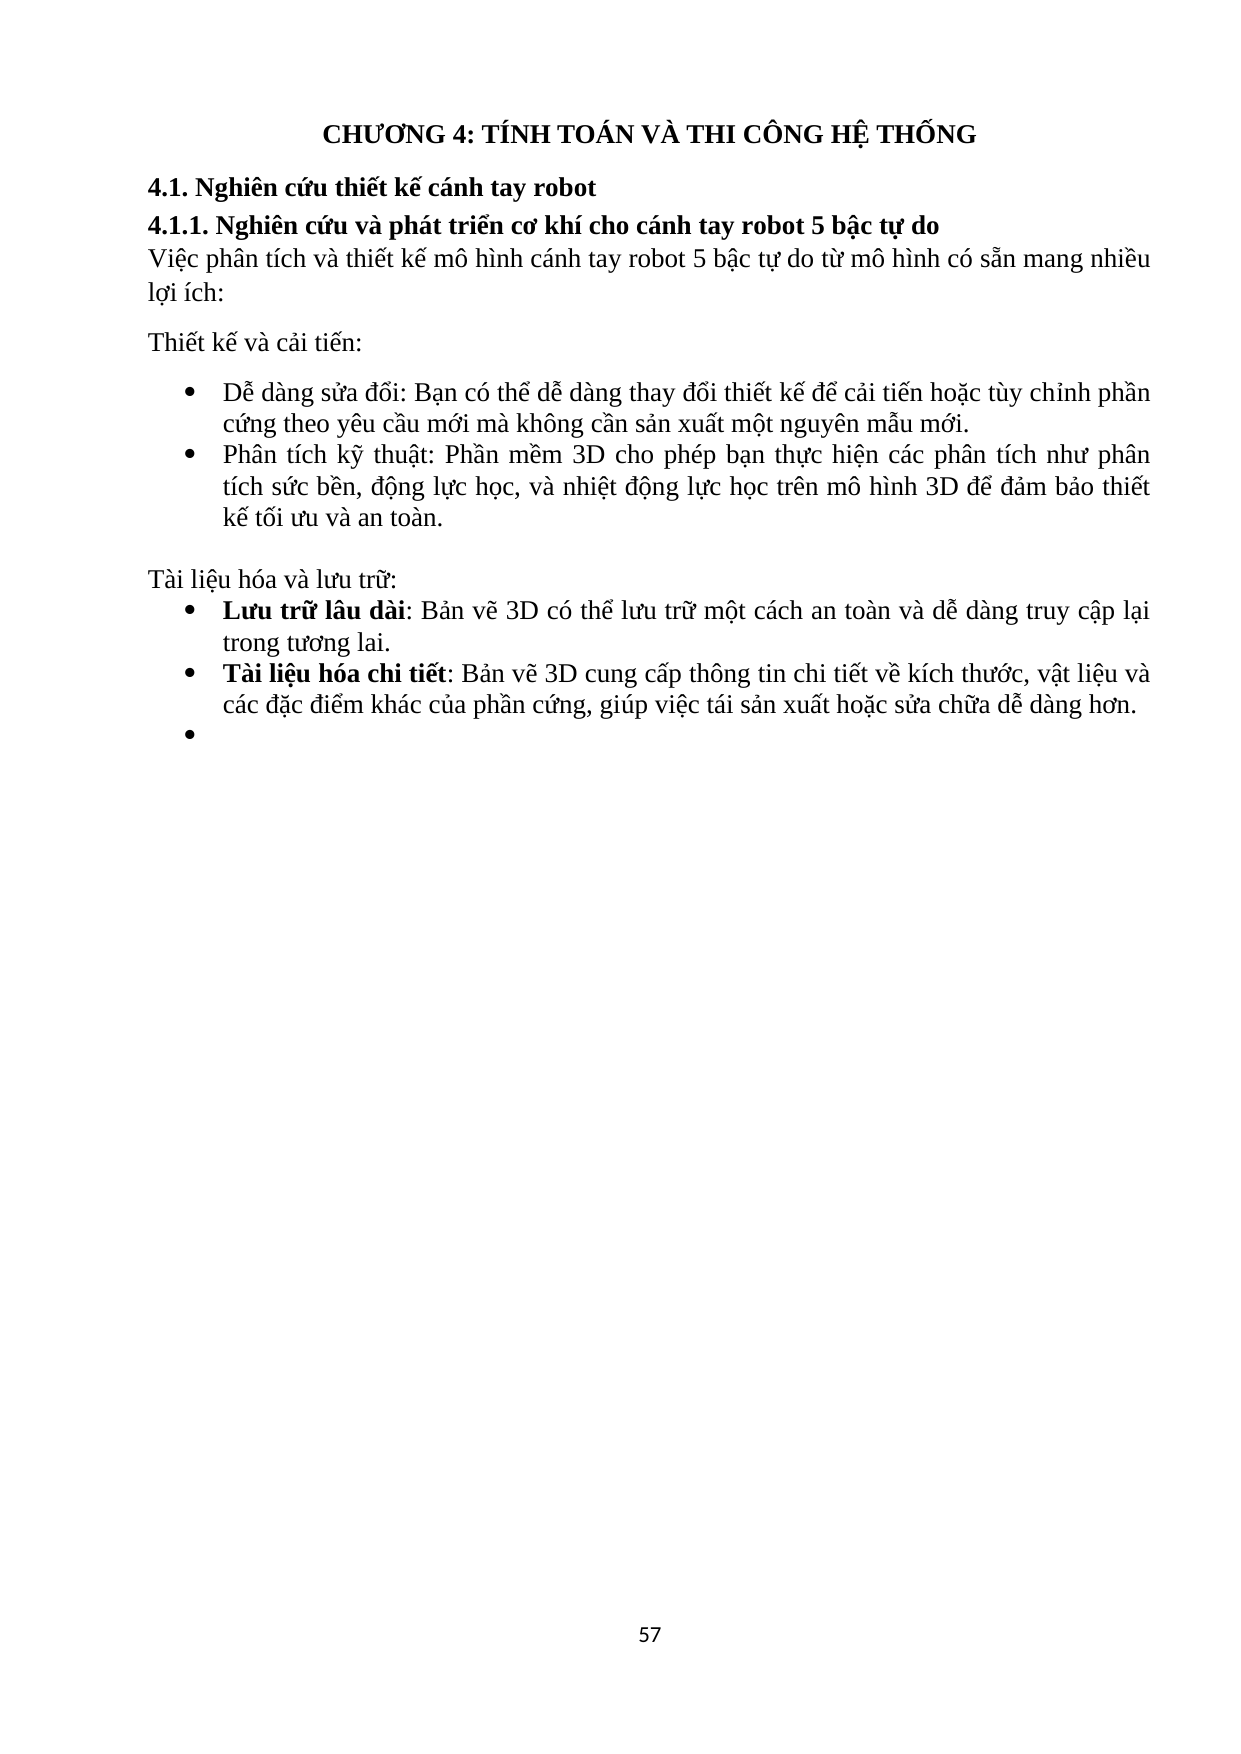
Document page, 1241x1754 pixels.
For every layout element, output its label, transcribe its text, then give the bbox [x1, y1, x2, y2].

list Lưu trữ lâu dài: Bản vẽ 3D có thể lưu trữ một cách an toàn và dễ dàng truy cập lại trong tương lai. [185, 594, 1152, 657]
text Thiết kế và cải tiến: [148, 326, 1152, 357]
text CHƯƠNG 4: TÍNH TOÁN VÀ THI CÔNG HỆ THỐNG [148, 118, 1152, 149]
subtitle 4.1. Nghiên cứu thiết kế cánh tay robot [148, 171, 1152, 202]
text Việc phân tích và thiết kế mô hình cánh tay robot 5 bậc tự do từ mô hình có sẵn mang nhiều lợi ích: [148, 242, 1152, 307]
subtitle 4.1.1. Nghiên cứu và phát triển cơ khí cho cánh tay robot 5 bậc tự do [148, 209, 1152, 240]
list Tài liệu hóa chi tiết: Bản vẽ 3D cung cấp thông tin chi tiết về kích thước, vật liệu và các đặc điểm khác của phần cứng, giúp việc tái sản xuất hoặc sửa chữa dễ dàng hơn. [185, 657, 1152, 719]
text Tài liệu hóa và lưu trữ: [148, 563, 1152, 594]
list Dễ dàng sửa đổi: Bạn có thể dễ dàng thay đổi thiết kế để cải tiến hoặc tùy chỉnh phần cứng theo yêu cầu mới mà không cần sản xuất một nguyên mẫu mới. [185, 376, 1152, 439]
list Phân tích kỹ thuật: Phần mềm 3D cho phép bạn thực hiện các phân tích như phân tích sức bền, động lực học, và nhiệt động lực học trên mô hình 3D để đảm bảo thiết kế tối ưu và an toàn. [185, 439, 1152, 532]
